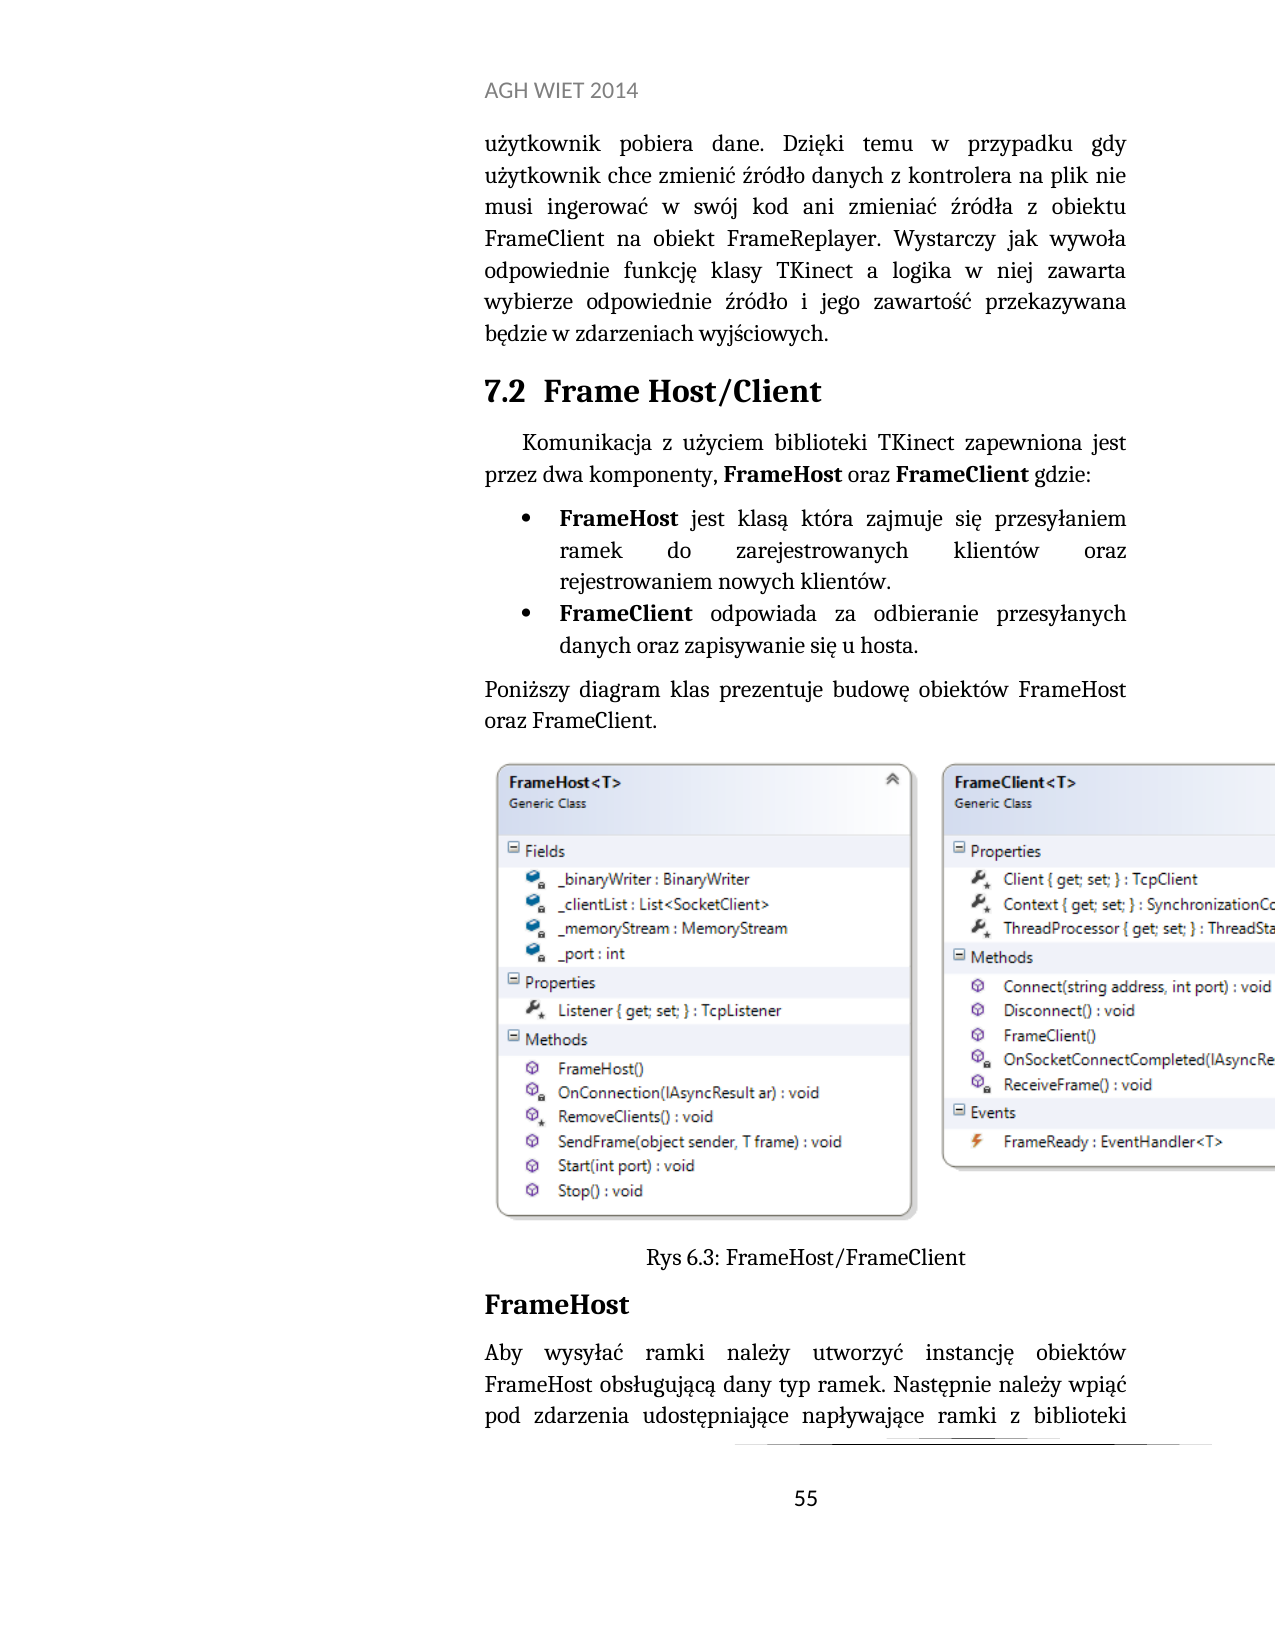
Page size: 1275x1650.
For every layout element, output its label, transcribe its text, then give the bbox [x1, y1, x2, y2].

text FrameHost [484, 1288, 1127, 1322]
text Komunikacja z użyciem biblioteki TKinect zapewniona jest przez dwa komponenty, FrameHost oraz FrameClient gdzie: [484, 429, 1127, 488]
text Poniższy diagram klas prezentuje budowę obiektów FrameHost oraz FrameClient. [484, 676, 1127, 735]
list FrameClient odpowiada za odbieranie przesyłanych danych oraz zapisywanie się u hosta. [522, 600, 1127, 659]
list FrameHost jest klasą która zajmuje się przesyłaniem ramek do zarejestrowanych klientów oraz rejestrowaniem nowych klientów. [522, 505, 1127, 596]
text Rys 6.3: FrameHost/FrameClient [484, 1244, 1127, 1271]
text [484, 1339, 1127, 1430]
text Frame Host/Client [484, 372, 1127, 411]
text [484, 130, 1127, 347]
picture [484, 751, 1275, 1227]
